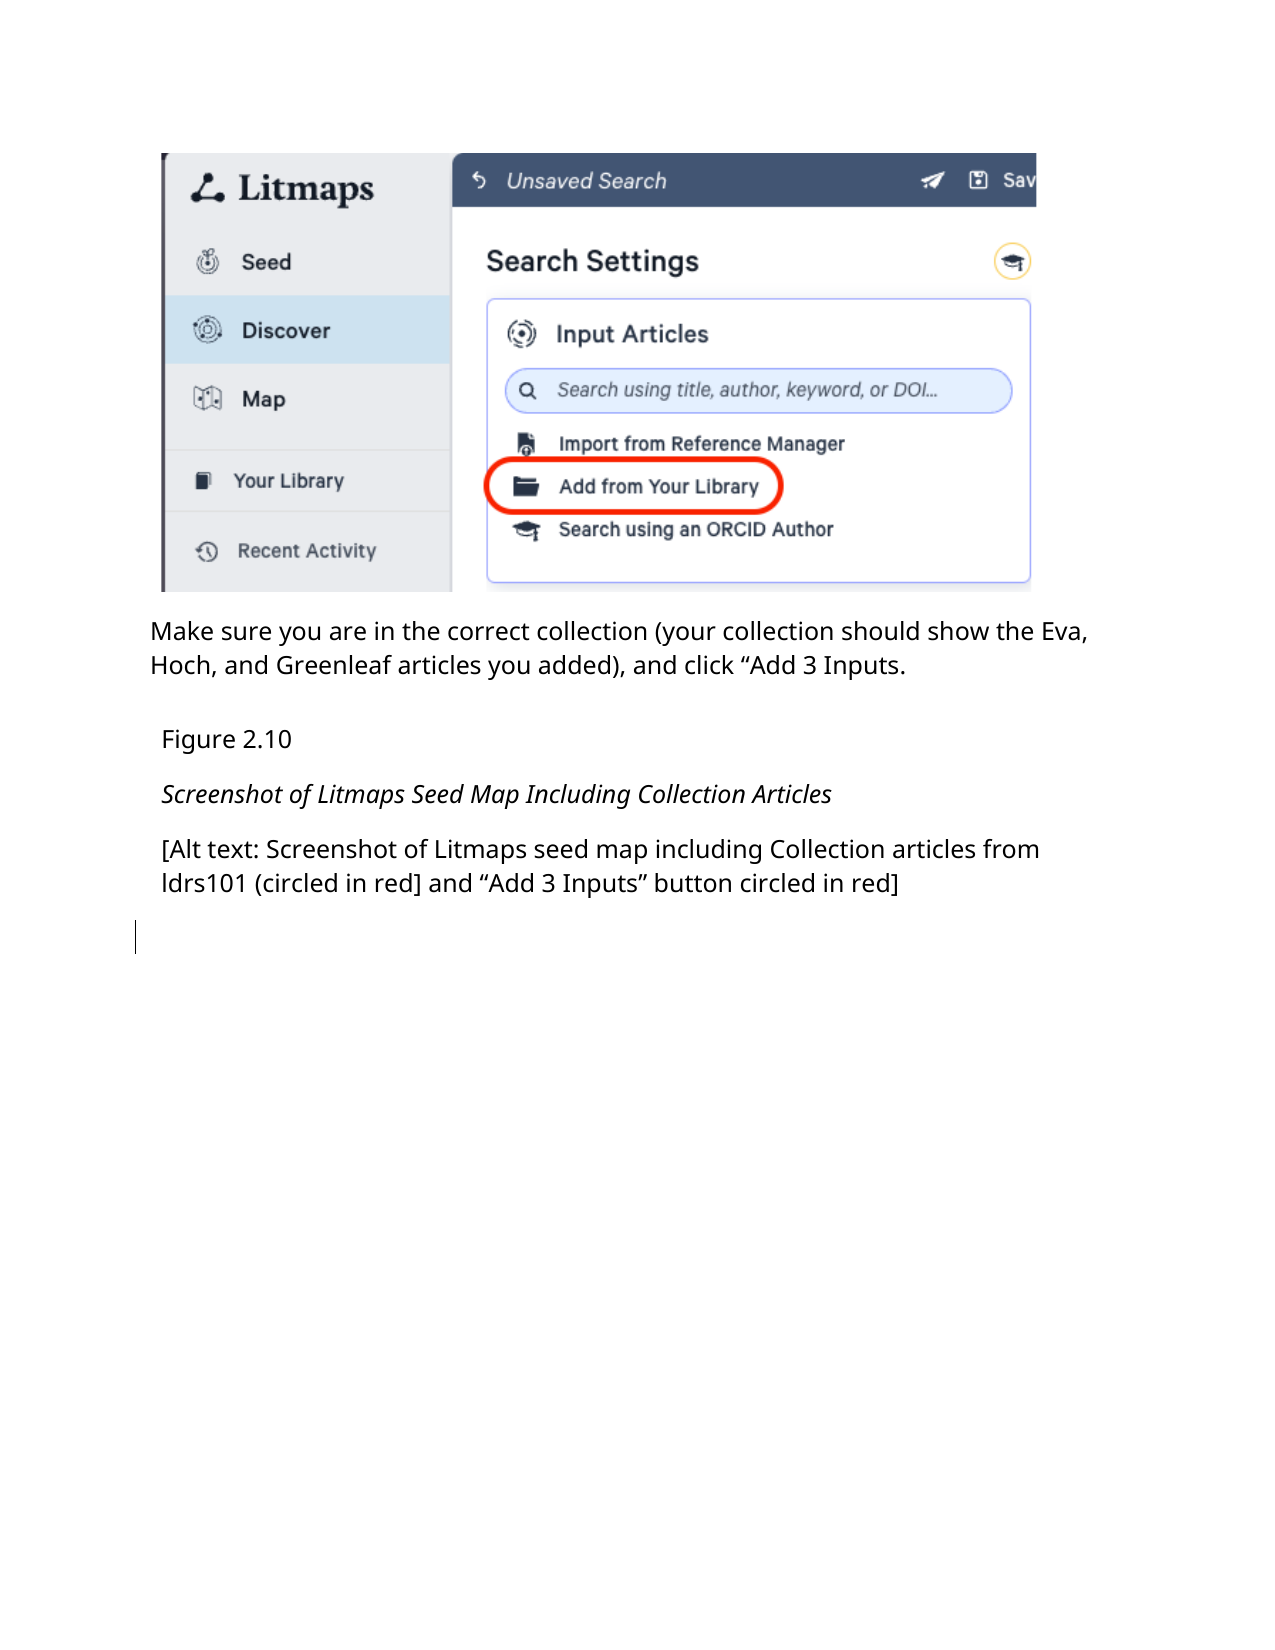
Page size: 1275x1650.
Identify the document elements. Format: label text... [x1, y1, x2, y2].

table_header Figure 2.10 Screenshot of Litmaps Seed Map Including Collection Articles [Alt text: Screenshot of Litmaps seed map including Collection articles from ldrs101 (circled in red] and “Add 3 Inputs” button circled in red] [150, 701, 1125, 967]
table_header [150, 150, 1125, 595]
picture [161, 153, 1037, 592]
text Make sure you are in the correct collection (your collection should show the Eva, Hoch, and Greenleaf articles you added), and click “Add 3 Inputs. [150, 614, 1125, 682]
